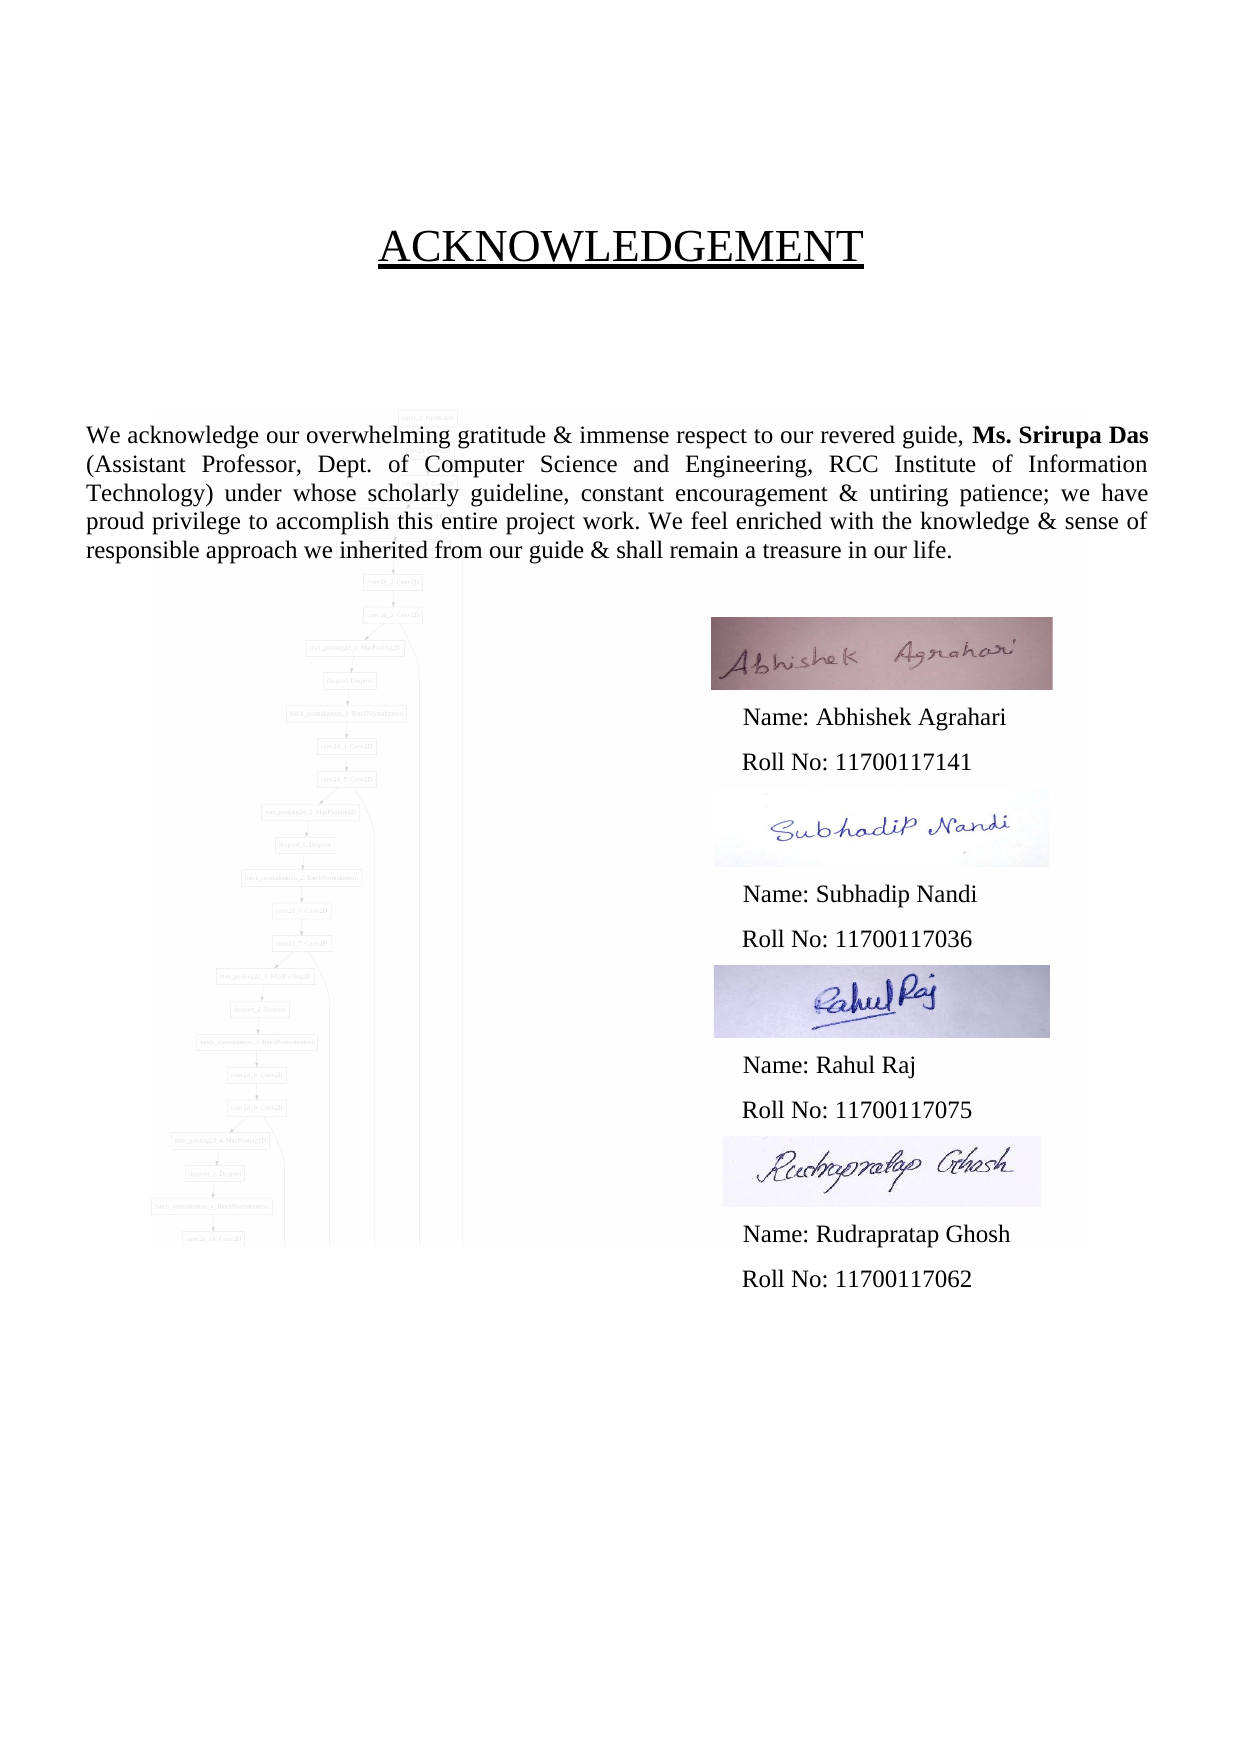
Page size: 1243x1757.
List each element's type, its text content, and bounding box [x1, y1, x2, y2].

text Roll No: 11700117036 [742, 924, 1182, 953]
text Name: Rahul Raj [743, 1050, 1182, 1078]
text Name: Rudrapratap Ghosh [743, 1219, 1182, 1248]
text Roll No: 11700117062 [742, 1264, 1182, 1293]
text Name: Abhishek Agrahari [743, 702, 1182, 731]
text We acknowledge our overwhelming gratitude & immense respect to our revered guide, Ms. Srirupa Das (Assistant Professor, Dept. of Computer Science and Engineering, RCC Institute of Information Technology) under whose scholarly guideline, constant encouragement & untiring patience; we have proud privilege to accomplish this entire project work. We feel enriched with the knowledge & sense of responsible approach we inherited from our guide & shall remain a treasure in our life. [86, 420, 1149, 564]
picture [711, 617, 1053, 690]
text Roll No: 11700117141 [742, 747, 1182, 776]
picture [714, 788, 1050, 867]
text ACKNOWLEDGEMENT [250, 218, 992, 271]
text Roll No: 11700117075 [742, 1095, 1182, 1124]
text Name: Subhadip Nandi [743, 879, 1182, 908]
picture [713, 965, 1050, 1038]
picture [722, 1136, 1042, 1207]
